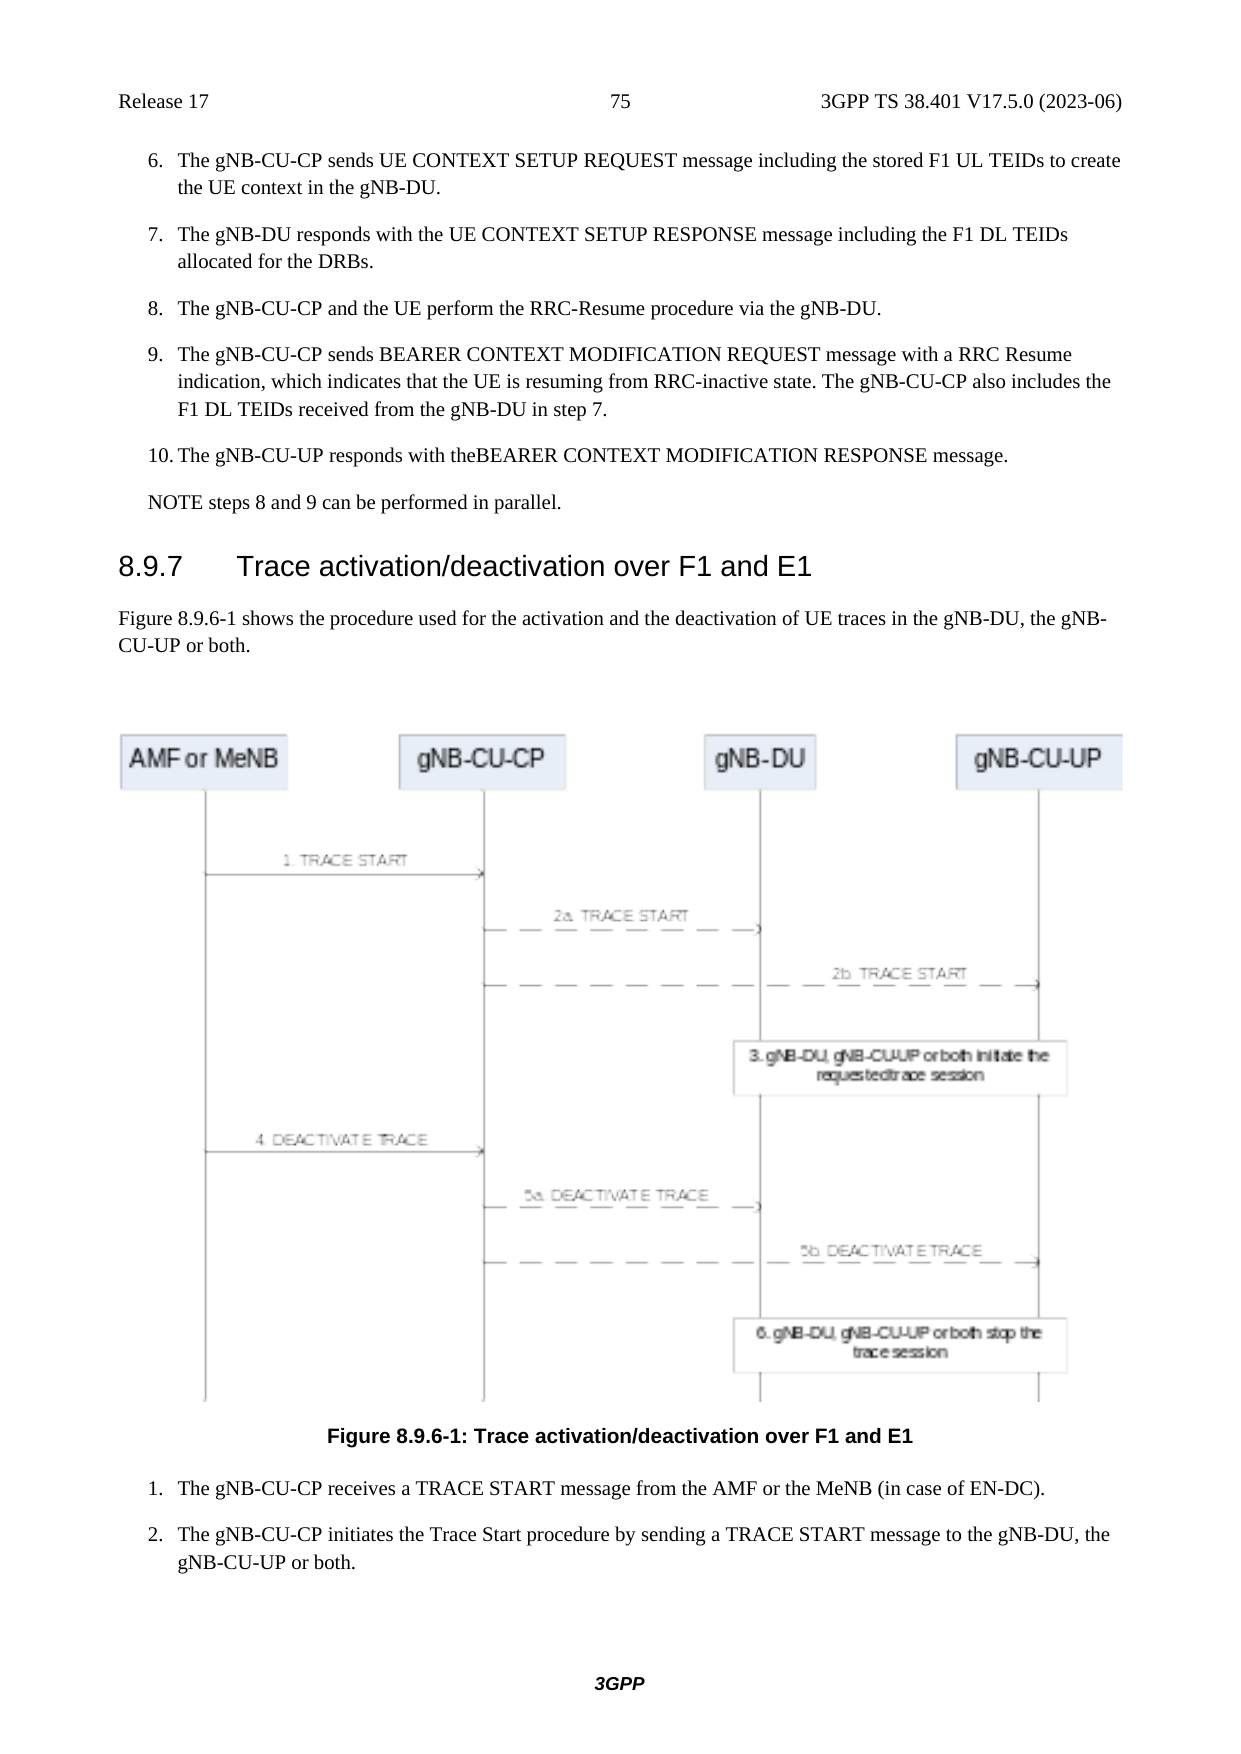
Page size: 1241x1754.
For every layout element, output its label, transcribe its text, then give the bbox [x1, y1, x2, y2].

text NOTE steps 8 and 9 can be performed in parallel. [148, 490, 1122, 514]
text 1. The gNB-CU-CP receives a TRACE START message from the AMF or the MeNB (in case of EN-DC). [148, 1476, 1122, 1500]
text 10. The gNB-CU-UP responds with theBEARER CONTEXT MODIFICATION RESPONSE message. [148, 443, 1122, 467]
text 6. The gNB-CU-CP sends UE CONTEXT SETUP REQUEST message including the stored F1 UL TEIDs to create the UE context in the gNB-DU. [148, 147, 1122, 199]
subtitle 8.9.7 Trace activation/deactivation over F1 and E1 [118, 548, 1122, 582]
text 2. The gNB-CU-CP initiates the Trace Start procedure by sending a TRACE START message to the gNB-DU, the gNB-CU-UP or both. [148, 1522, 1122, 1574]
text 7. The gNB-DU responds with the UE CONTEXT SETUP RESPONSE message including the F1 DL TEIDs allocated for the DRBs. [148, 221, 1122, 273]
text 8. The gNB-CU-CP and the UE perform the RRC-Resume procedure via the gNB-DU. [148, 295, 1122, 319]
text Figure 8.9.6-1: Trace activation/deactivation over F1 and E1 [118, 1423, 1122, 1447]
text 9. The gNB-CU-CP sends BEARER CONTEXT MODIFICATION REQUEST message with a RRC Resume indication, which indicates that the UE is resuming from RRC-inactive state. The gNB-CU-CP also includes the F1 DL TEIDs received from the gNB-DU in step 7. [148, 342, 1122, 421]
text Figure 8.9.6-1 shows the procedure used for the activation and the deactivation of UE traces in the gNB-DU, the gNB-CU-UP or both. [118, 606, 1122, 657]
